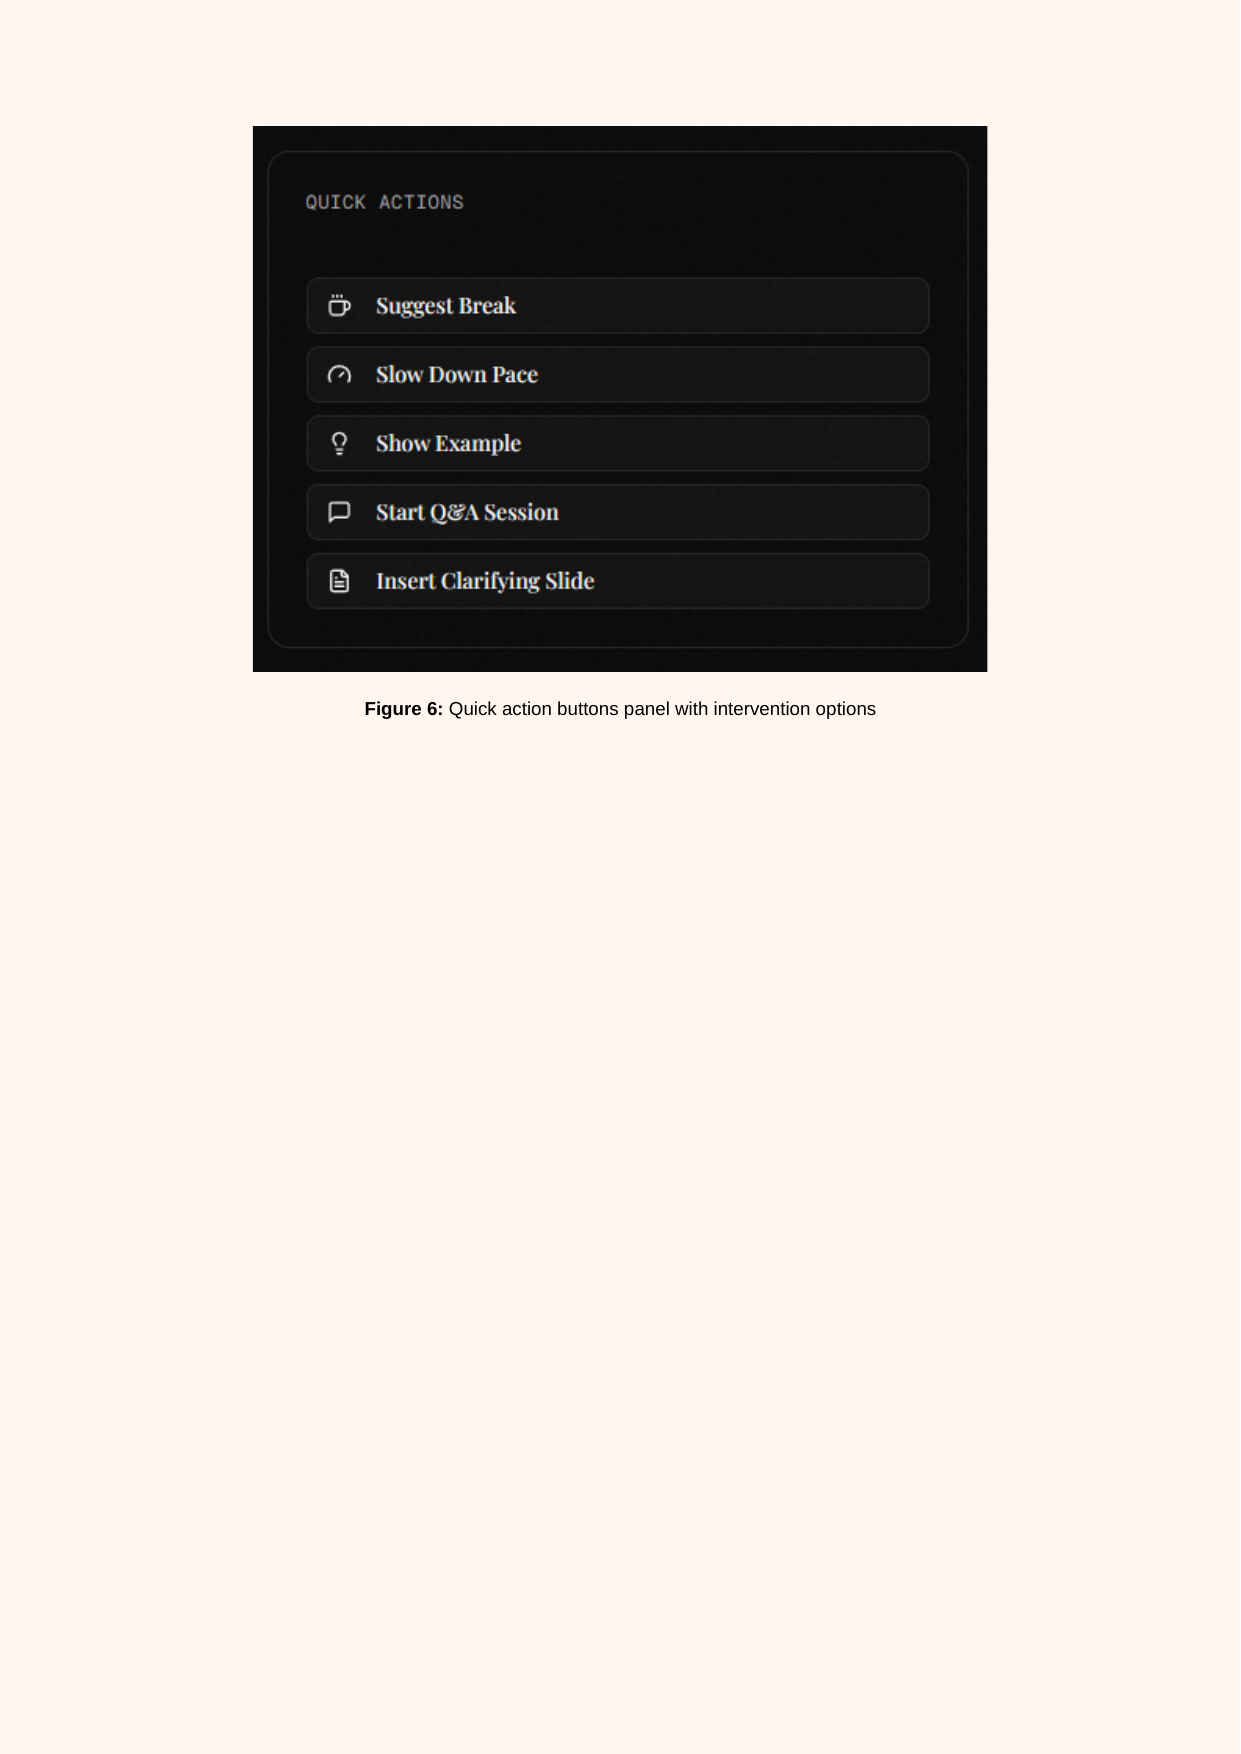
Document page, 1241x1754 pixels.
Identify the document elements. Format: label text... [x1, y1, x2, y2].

text Figure 6: Quick action buttons panel with intervention options [118, 697, 1122, 719]
picture [252, 126, 988, 672]
